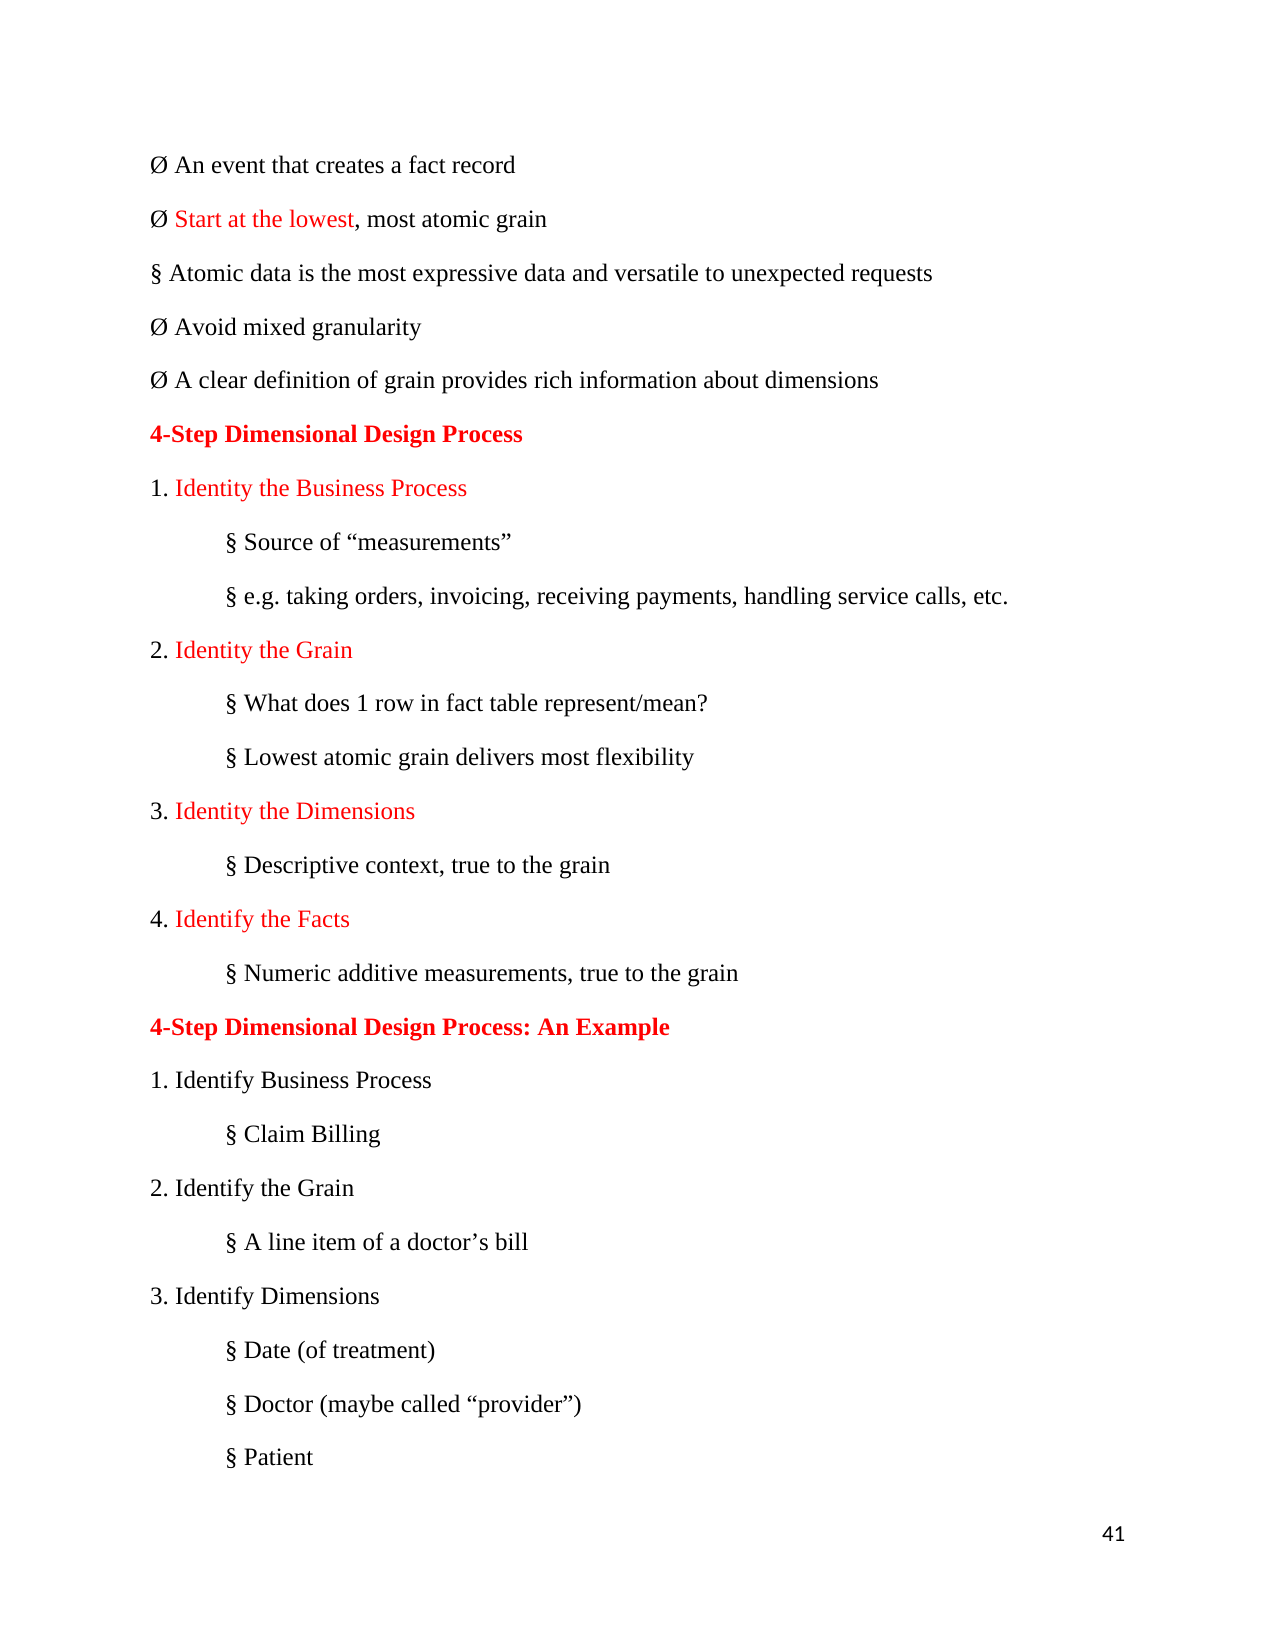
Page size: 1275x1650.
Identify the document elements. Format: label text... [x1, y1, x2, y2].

text 3. Identify Dimensions [150, 1281, 1125, 1310]
text § Patient [225, 1442, 1125, 1471]
text § Doctor (maybe called “provider”) [225, 1389, 1125, 1417]
text 1. Identity the Business Process [150, 473, 1125, 502]
text § Lowest atomic grain delivers most flexibility [225, 742, 1125, 771]
text 2. Identify the Grain [150, 1173, 1125, 1202]
text § Numeric additive measurements, true to the grain [150, 958, 1125, 987]
text 4-Step Dimensional Design Process [150, 419, 1125, 448]
text 1. Identify Business Process [150, 1066, 1125, 1094]
text § Source of “measurements” [225, 527, 1125, 556]
text 4-Step Dimensional Design Process: An Example [150, 1012, 1125, 1040]
text § A line item of a doctor’s bill [150, 1227, 1125, 1256]
text § Date (of treatment) [225, 1335, 1125, 1363]
text 2. Identity the Grain [150, 635, 1125, 663]
text § Claim Billing [150, 1119, 1125, 1148]
text § What does 1 row in fact table represent/mean? [225, 688, 1125, 717]
text 3. Identity the Dimensions [150, 796, 1125, 825]
text § Atomic data is the most expressive data and versatile to unexpected requests [150, 258, 1125, 286]
text § e.g. taking orders, invoicing, receiving payments, handling service calls, etc. [225, 581, 1125, 609]
text § Descriptive context, true to the grain [150, 850, 1125, 879]
text 4. Identify the Facts [150, 904, 1125, 933]
text Ø Avoid mixed granularity [150, 312, 1125, 340]
text Ø An event that creates a fact record [150, 150, 1125, 179]
text Ø Start at the lowest, most atomic grain [150, 204, 1125, 233]
text Ø A clear definition of grain provides rich information about dimensions [150, 365, 1125, 394]
